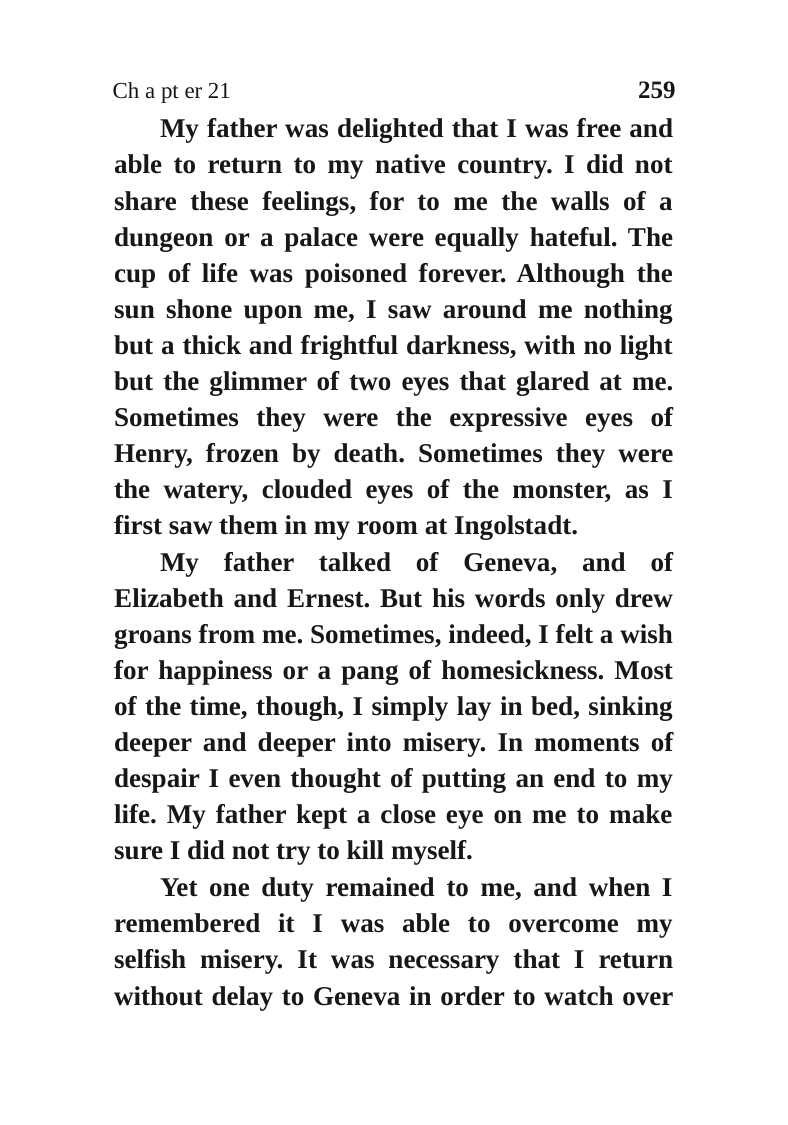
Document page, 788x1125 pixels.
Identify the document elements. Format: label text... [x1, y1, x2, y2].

text My father talked of Geneva, and of Elizabeth and Ernest. But his words only drew groans from me. Sometimes, indeed, I felt a wish for happiness or a pang of homesickness. Most of the time, though, I simply lay in bed, sinking deeper and deeper into misery. In moments of despair I even thought of putting an end to my life. My father kept a close eye on me to make sure I did not try to kill myself. [114, 546, 674, 866]
text My father was delighted that I was free and able to return to my native country. I did not share these feelings, for to me the walls of a dungeon or a palace were equally hateful. The cup of life was poisoned forever. Although the sun shone upon me, I saw around me nothing but a thick and frightful darkness, with no light but the glimmer of two eyes that glared at me. Sometimes they were the expressive eyes of Henry, frozen by death. Sometimes they were the watery, clouded eyes of the monster, as I first saw them in my room at Ingolstadt. [114, 112, 674, 540]
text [114, 871, 674, 1011]
